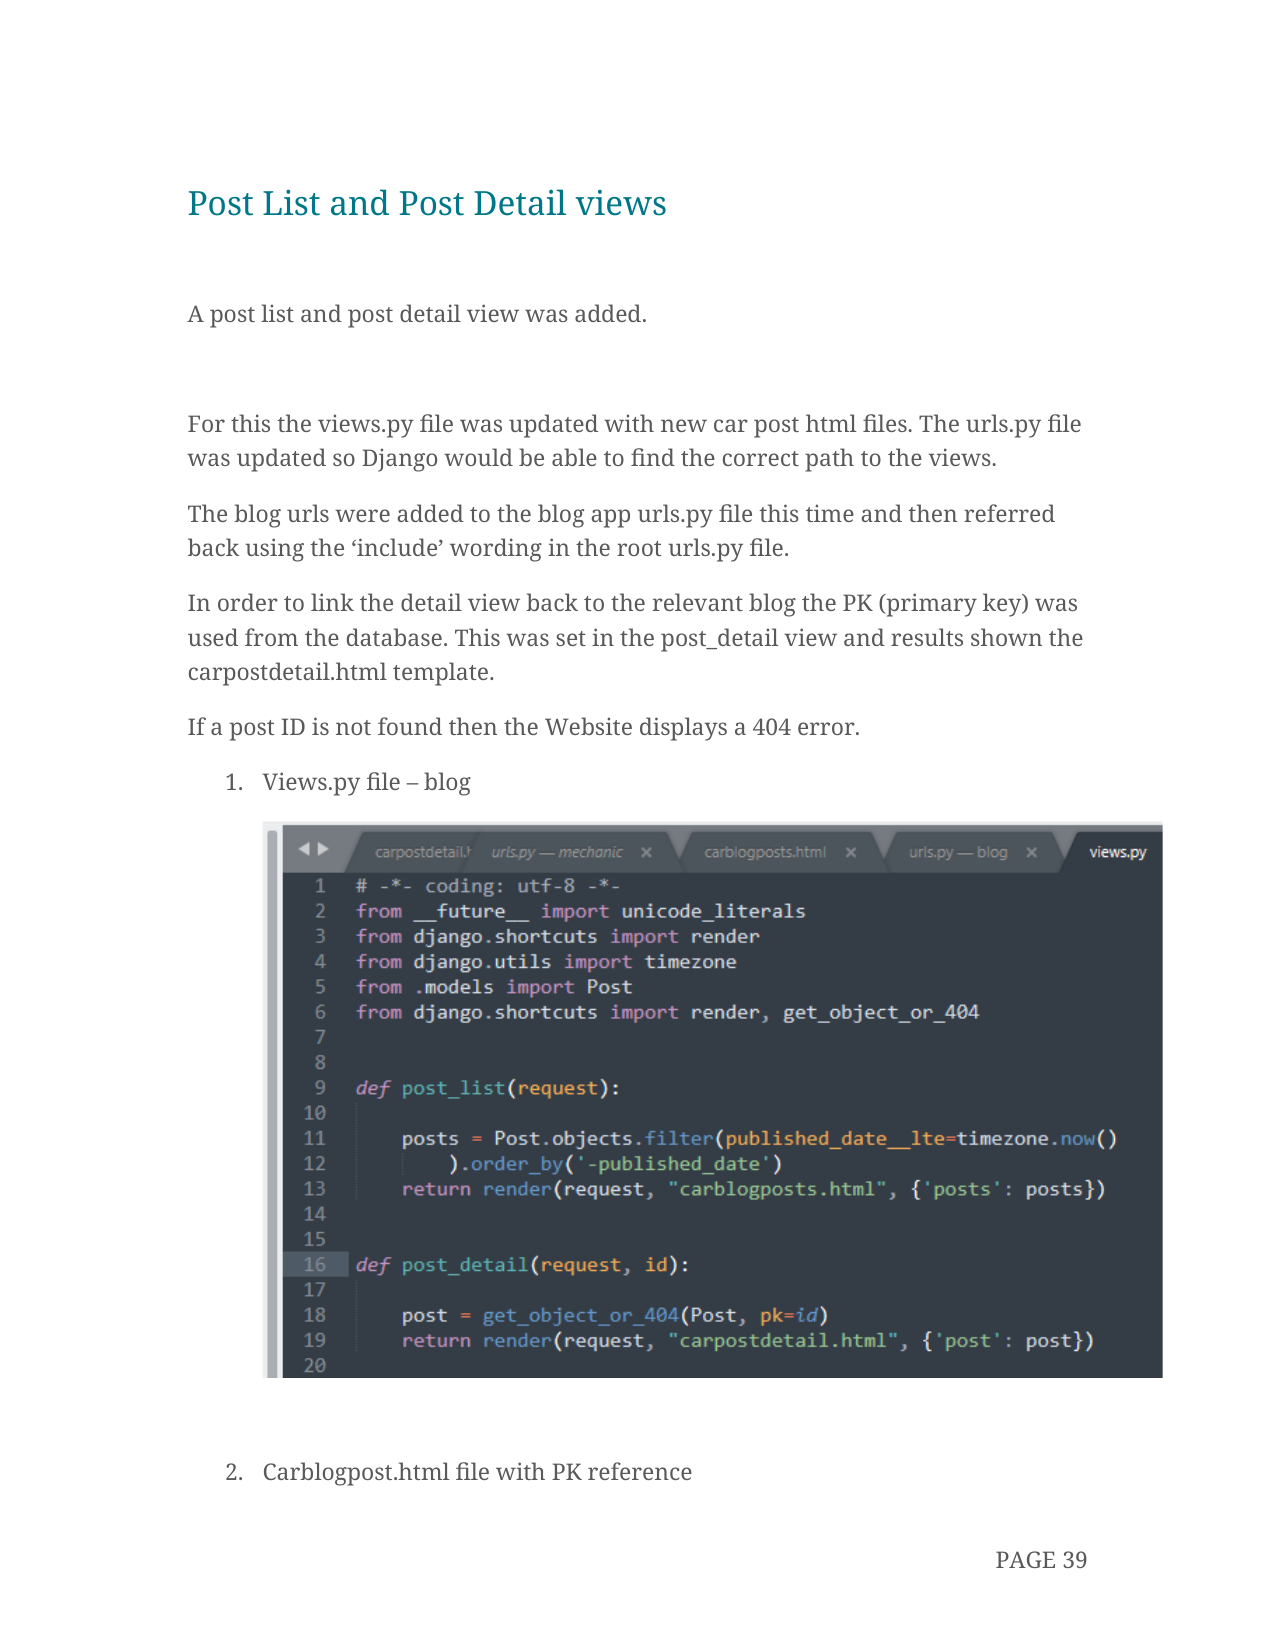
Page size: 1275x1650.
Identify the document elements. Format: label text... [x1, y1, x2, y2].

text A post list and post detail view was added. [187, 298, 1087, 329]
list Views.py file – blog [225, 766, 1087, 798]
text In order to link the detail view back to the relevant blog the PK (primary key) was used from the database. This was set in the post_detail view and results shown the carpostdetail.html template. [187, 587, 1087, 687]
text For this the views.py file was updated with new car post html files. The urls.py file was updated so Django would be able to find the correct path to the views. [187, 408, 1087, 474]
subtitle Post List and Post Detail views [187, 180, 1087, 225]
list Carblogpost.html file with PK reference [225, 1456, 1087, 1488]
picture [262, 821, 1163, 1378]
text If a post ID is not found then the Website displays a 404 error. [187, 711, 1087, 742]
text The blog urls were added to the blog app urls.py file this time and then referred back using the ‘include’ wording in the root urls.py file. [187, 498, 1087, 563]
